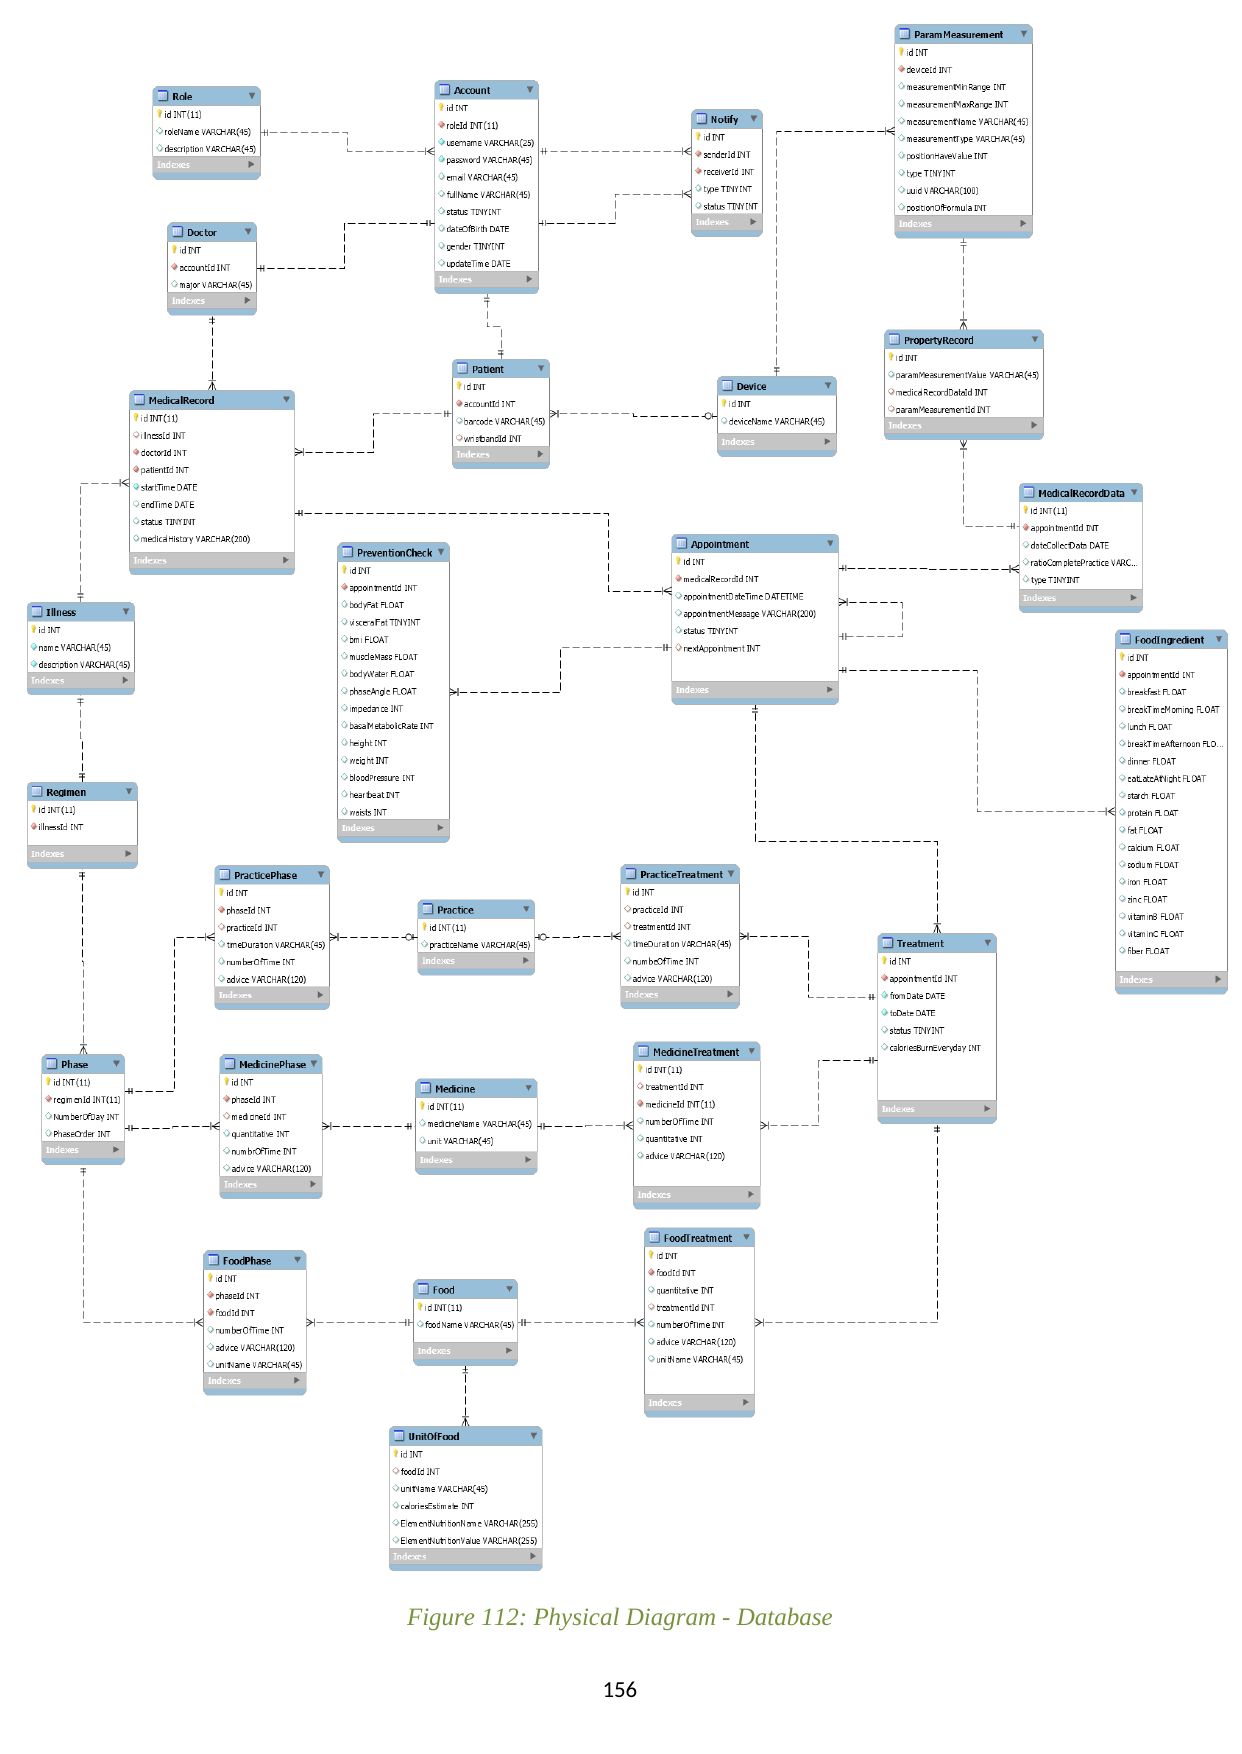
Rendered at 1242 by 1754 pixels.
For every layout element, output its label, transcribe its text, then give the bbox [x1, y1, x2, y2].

picture [19, 17, 1234, 1578]
text Figure 112: Physical Diagram - Database [94, 1602, 1146, 1631]
